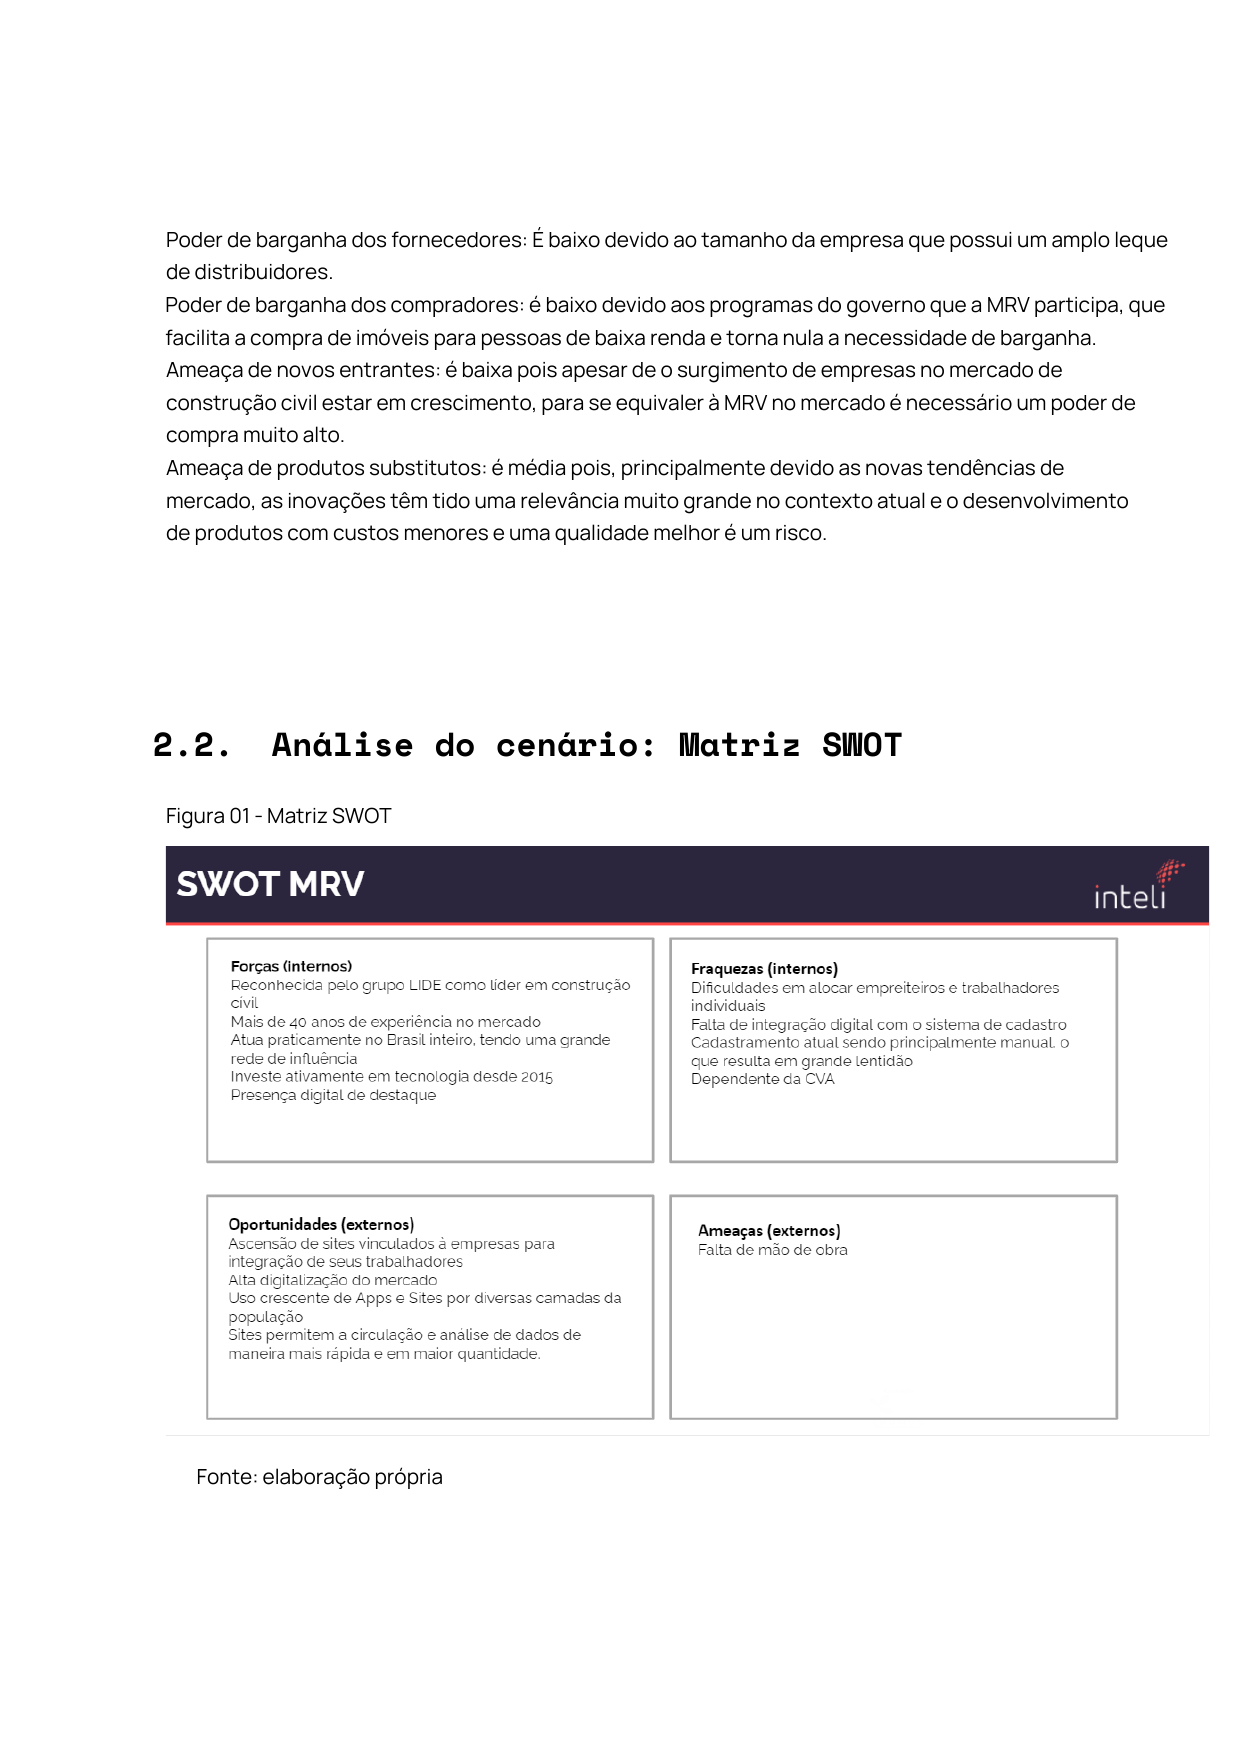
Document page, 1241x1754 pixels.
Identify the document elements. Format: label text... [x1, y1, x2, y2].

subtitle Análise do cenário: Matriz SWOT [234, 719, 1165, 768]
picture [165, 846, 1210, 1436]
text Poder de barganha dos fornecedores: É baixo devido ao tamanho da empresa que possui um amplo leque de distribuidores. [166, 225, 1169, 286]
text Ameaça de novos entrantes: é baixa pois apesar de o surgimento de empresas no mercado de construção civil estar em crescimento, para se equivaler à MRV no mercado é necessário um poder de compra muito alto. [166, 355, 1155, 449]
text Fonte: elaboração própria [121, 1462, 1165, 1491]
text Ameaça de produtos substitutos: é média pois, principalmente devido as novas tendências de mercado, as inovações têm tido uma relevância muito grande no contexto atual e o desenvolvimento de produtos com custos menores e uma qualidade melhor é um risco. [166, 453, 1155, 547]
text Figura 01 - Matriz SWOT [166, 801, 1165, 829]
text Poder de barganha dos compradores: é baixo devido aos programas do governo que a MRV participa, que facilita a compra de imóveis para pessoas de baixa renda e torna nula a necessidade de barganha. [165, 290, 1169, 351]
